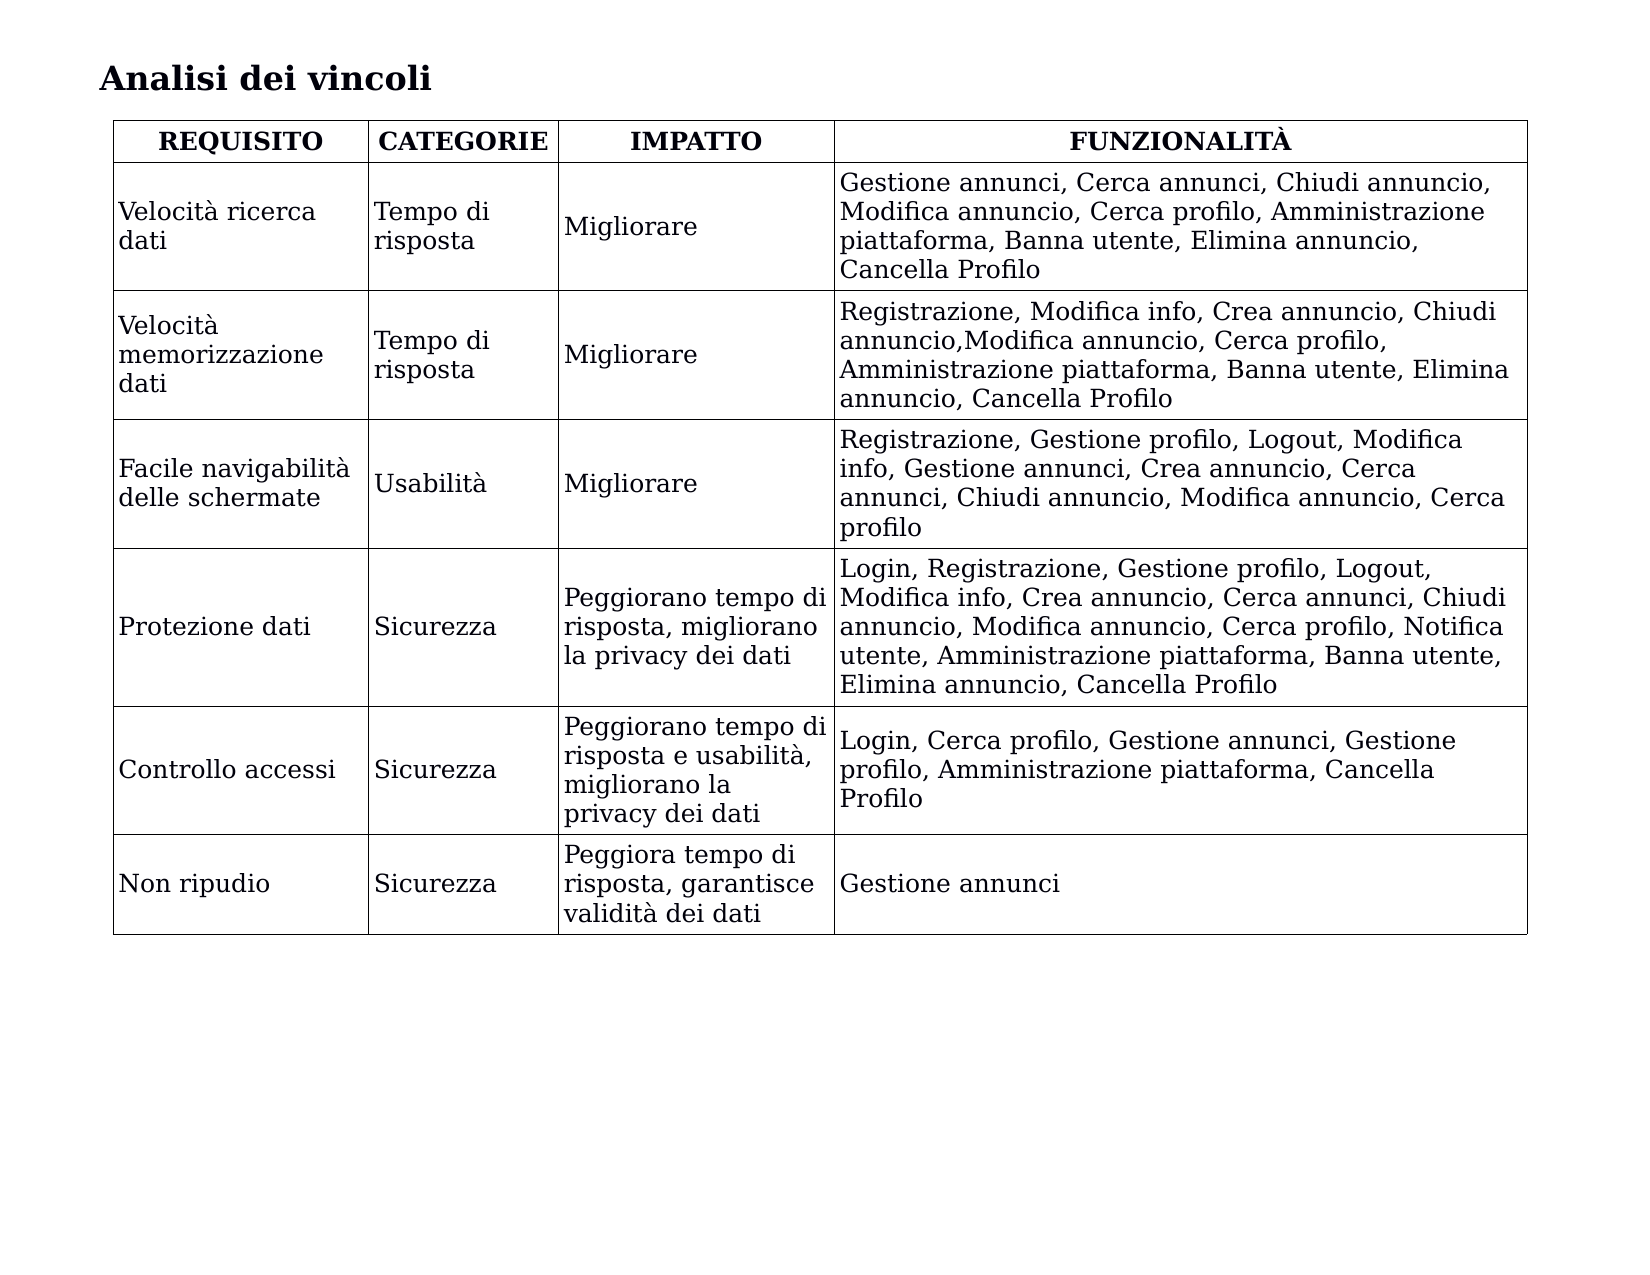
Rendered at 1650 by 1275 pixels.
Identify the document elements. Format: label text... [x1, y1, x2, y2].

table_header REQUISITO [114, 121, 368, 162]
table_cell Peggiorano tempo di risposta, migliorano la privacy dei dati [559, 549, 834, 706]
table_cell Controllo accessi [114, 707, 368, 834]
table_cell Registrazione, Gestione profilo, Logout, Modifica info, Gestione annunci, Crea annuncio, Cerca annunci, Chiudi annuncio, Modifica annuncio, Cerca profilo [835, 420, 1527, 548]
table_cell Migliorare [559, 291, 834, 419]
table_cell Usabilità [369, 420, 558, 548]
table_header IMPATTO [559, 121, 834, 162]
table_cell Facile navigabilità delle schermate [114, 420, 368, 548]
table_cell Non ripudio [114, 835, 368, 934]
table_cell Gestione annunci, Cerca annunci, Chiudi annuncio, Modifica annuncio, Cerca profilo, Amministrazione piattaforma, Banna utente, Elimina annuncio, Cancella Profilo [835, 163, 1527, 290]
table_cell Tempo di risposta [369, 163, 558, 290]
table_cell Sicurezza [369, 835, 558, 934]
table_cell Sicurezza [369, 707, 558, 834]
table_header CATEGORIE [369, 121, 558, 162]
table_cell Login, Cerca profilo, Gestione annunci, Gestione profilo, Amministrazione piattaforma, Cancella Profilo [835, 707, 1527, 834]
table_cell Velocità memorizzazione dati [114, 291, 368, 419]
table_cell Velocità ricerca dati [114, 163, 368, 290]
table_cell Protezione dati [114, 549, 368, 706]
table_cell Sicurezza [369, 549, 558, 706]
table_cell Gestione annunci [835, 835, 1527, 934]
table_header FUNZIONALITÀ [835, 121, 1527, 162]
table_cell Registrazione, Modifica info, Crea annuncio, Chiudi annuncio,Modifica annuncio, Cerca profilo, Amministrazione piattaforma, Banna utente, Elimina annuncio, Cancella Profilo [835, 291, 1527, 419]
table_cell Peggiora tempo di risposta, garantisce validità dei dati [559, 835, 834, 934]
table_cell Login, Registrazione, Gestione profilo, Logout, Modifica info, Crea annuncio, Cerca annunci, Chiudi annuncio, Modifica annuncio, Cerca profilo, Notifica utente, Amministrazione piattaforma, Banna utente, Elimina annuncio, Cancella Profilo [835, 549, 1527, 706]
table_cell Migliorare [559, 163, 834, 290]
table_cell Tempo di risposta [369, 291, 558, 419]
text Analisi dei vincoli [99, 59, 1569, 98]
table_cell Peggiorano tempo di risposta e usabilità, migliorano la privacy dei dati [559, 707, 834, 834]
table_cell Migliorare [559, 420, 834, 548]
